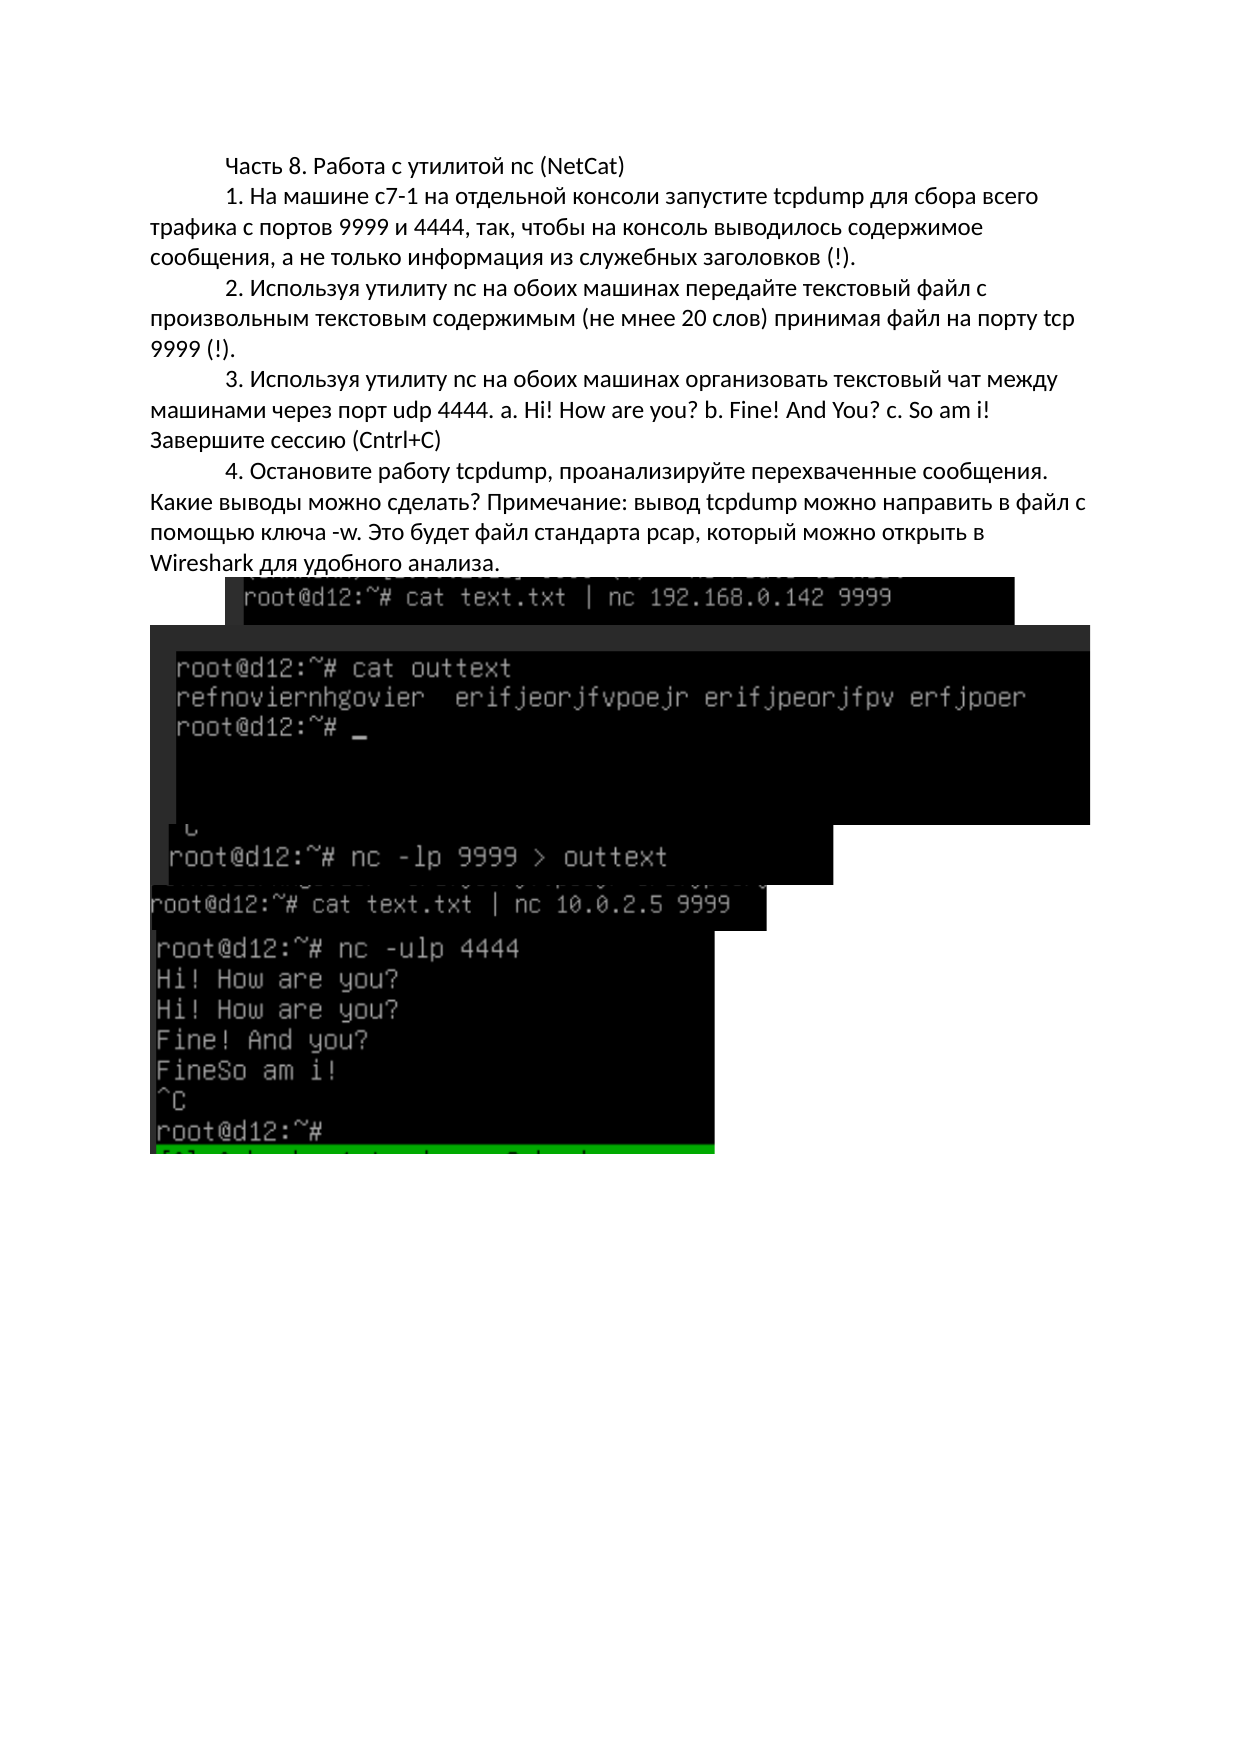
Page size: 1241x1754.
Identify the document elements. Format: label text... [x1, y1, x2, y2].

text 2. Используя утилиту nc на обоих машинах передайте текстовый файл с произвольным текстовым содержимым (не мнее 20 слов) принимая файл на порту tcp 9999 (!). [150, 272, 1090, 364]
text 4. Остановите работу tcpdump, проанализируйте перехваченные сообщения. Какие выводы можно сделать? Примечание: вывод tcpdump можно направить в файл с помощью ключа -w. Это будет файл стандарта pcap, который можно открыть в Wireshark для удобного анализа. [150, 455, 1090, 577]
text 1. На машине c7-1 на отдельной консоли запустите tcpdump для сбора всего трафика с портов 9999 и 4444, так, чтобы на консоль выводилось содержимое сообщения, а не только информация из служебных заголовков (!). [150, 181, 1090, 272]
picture [150, 577, 1091, 1154]
text 3. Используя утилиту nc на обоих машинах организовать текстовый чат между машинами через порт udp 4444. a. Hi! How are you? b. Fine! And You? c. So am i! Завершите сессию (Cntrl+C) [150, 364, 1090, 455]
text Часть 8. Работа с утилитой nc (NetCat) [150, 150, 1090, 181]
